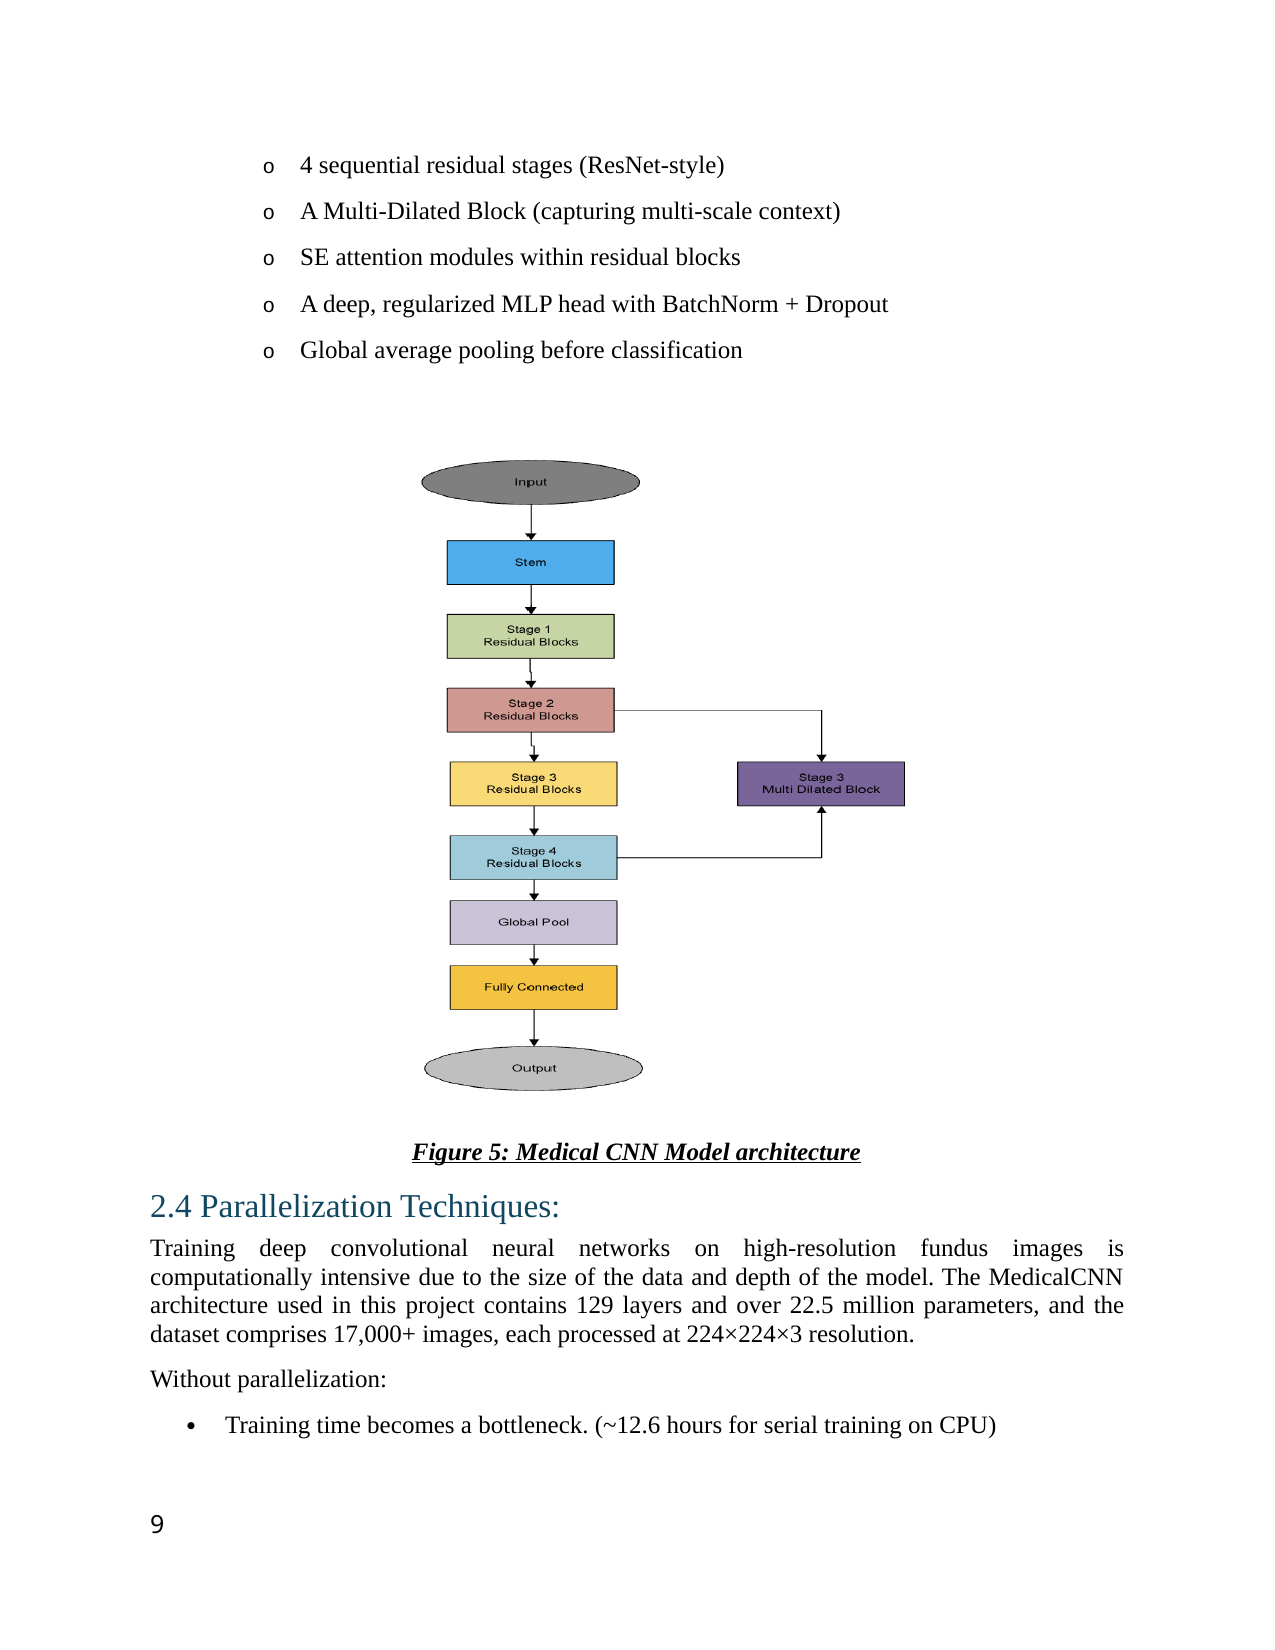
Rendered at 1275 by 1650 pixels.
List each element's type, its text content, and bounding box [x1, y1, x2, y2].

subtitle 2.4 Parallelization Techniques: [150, 1186, 1125, 1224]
text Training deep convolutional neural networks on high-resolution fundus images is computationally intensive due to the size of the data and depth of the model. The MedicalCNN architecture used in this project contains 129 layers and over 22.5 million parameters, and the dataset comprises 17,000+ images, each processed at 224×224×3 resolution. [150, 1233, 1125, 1348]
text Without parallelization: [150, 1364, 1125, 1393]
list A Multi-Dilated Block (capturing multi-scale context) [262, 196, 1125, 226]
list SE attention modules within residual blocks [262, 242, 1125, 272]
picture [337, 431, 934, 1116]
list Global average pooling before classification [262, 335, 1125, 364]
list A deep, regularized MLP head with BatchNorm + Dropout [262, 289, 1125, 318]
list Training time becomes a bottleneck. (~12.6 hours for serial training on CPU) [187, 1410, 1125, 1439]
text Figure 5: Medical CNN Model architecture [150, 1137, 1125, 1165]
list 4 sequential residual stages (ResNet-style) [262, 150, 1125, 179]
